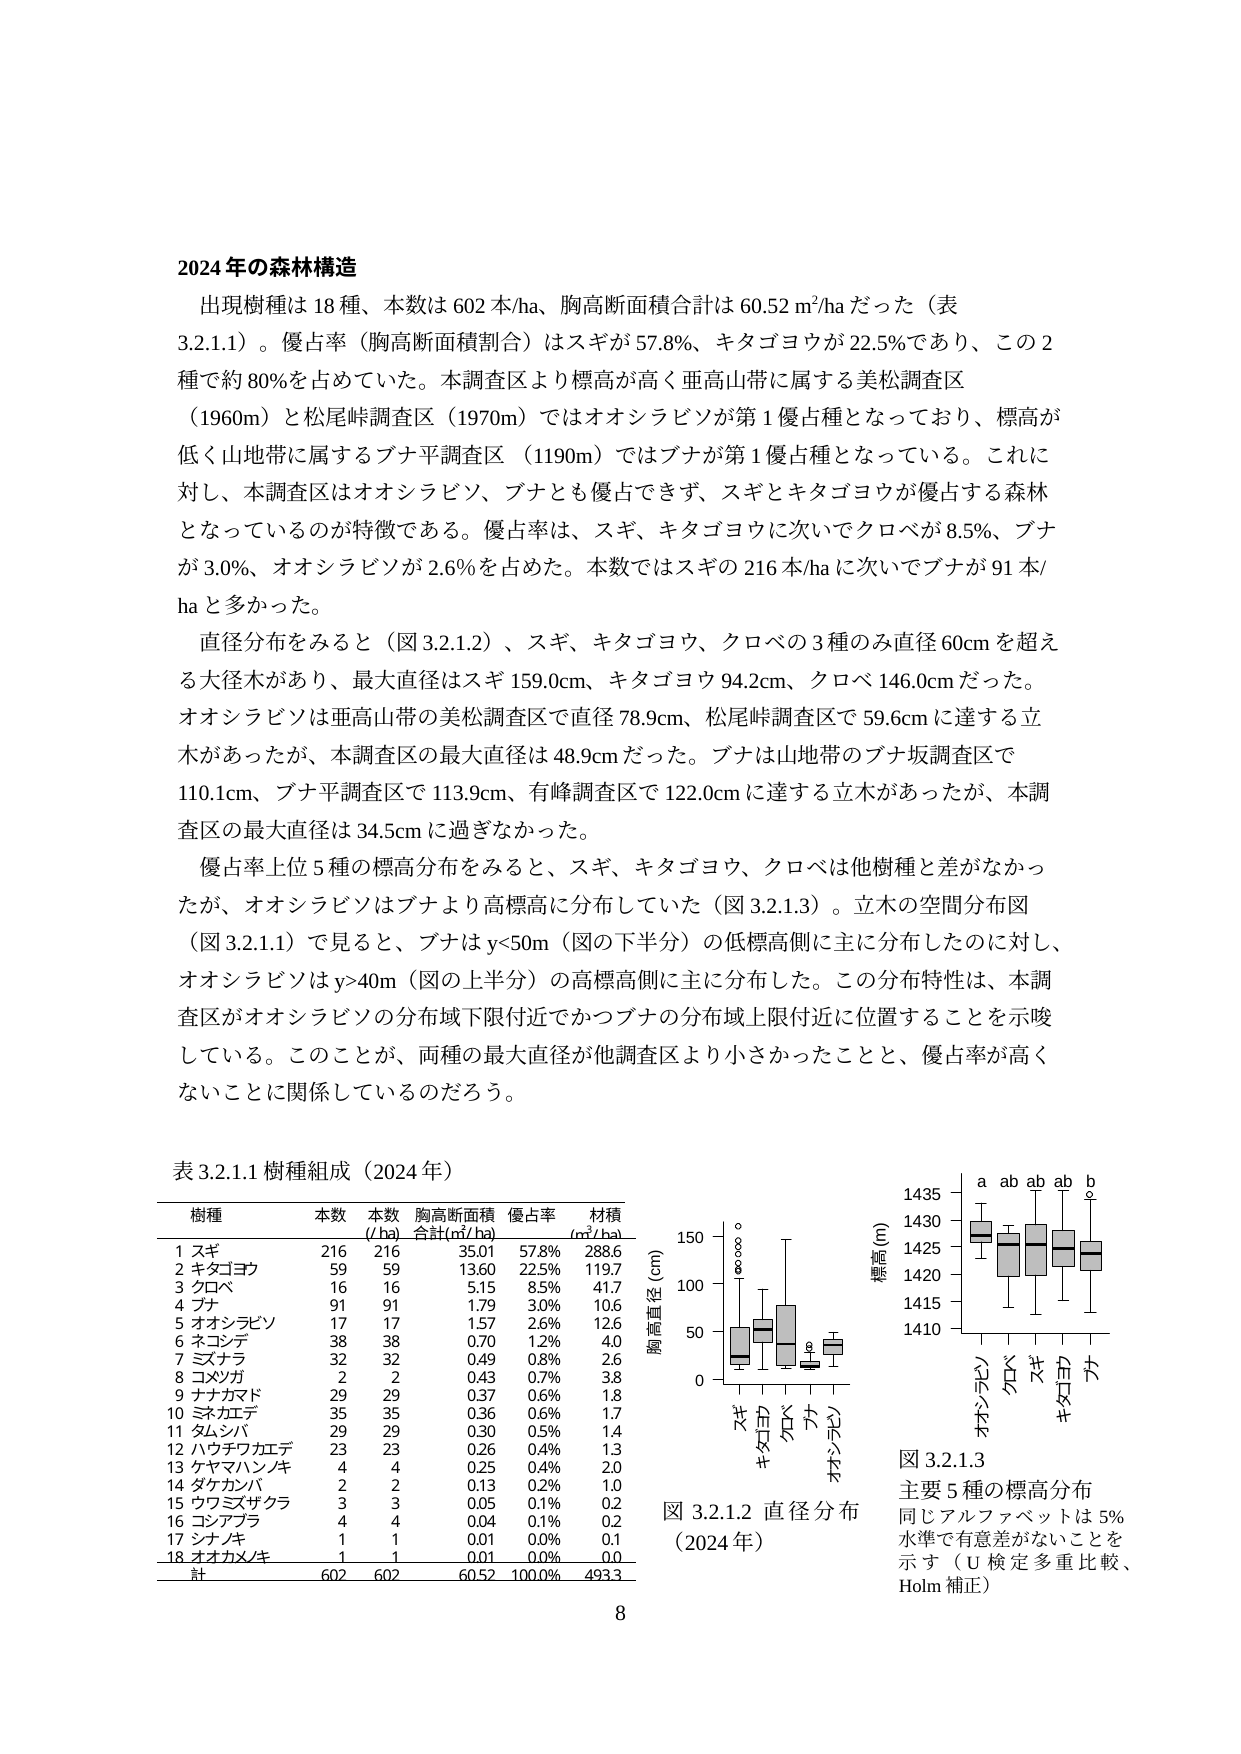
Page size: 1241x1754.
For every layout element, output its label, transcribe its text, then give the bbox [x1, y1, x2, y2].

text 2024年の森林構造 [177, 247, 1063, 285]
text 直径分布をみると（図3.2.1.2）、スギ、キタゴヨウ、クロベの3種のみ直径60cmを超える大径木があり、最大直径はスギ159.0cm、キタゴヨウ94.2cm、クロベ146.0cmだった。オオシラビソは亜高山帯の美松調査区で直径78.9cm、松尾峠調査区で59.6cmに達する立木があったが、本調査区の最大直径は48.9cmだった。ブナは山地帯のブナ坂調査区で110.1cm、ブナ平調査区で113.9cm、有峰調査区で122.0cmに達する立木があったが、本調査区の最大直径は34.5cmに過ぎなかった。 [177, 622, 1063, 847]
text 出現樹種は18種、本数は602本/ha、胸高断面積合計は60.52 m2/haだった（表3.2.1.1）。優占率（胸高断面積割合）はスギが57.8%、キタゴヨウが22.5%であり、この2種で約80%を占めていた。本調査区より標高が高く亜高山帯に属する美松調査区（1960m）と松尾峠調査区（1970m）ではオオシラビソが第1優占種となっており、標高が低く山地帯に属するブナ平調査区 （1190m）ではブナが第1優占種となっている。これに対し、本調査区はオオシラビソ、ブナとも優占できず、スギとキタゴヨウが優占する森林となっているのが特徴である。優占率は、スギ、キタゴヨウに次いでクロベが8.5%、ブナが3.0%、オオシラビソが2.6％を占めた。本数ではスギの216本/haに次いでブナが91本/haと多かった。 [177, 285, 1063, 622]
text 優占率上位5種の標高分布をみると、スギ、キタゴヨウ、クロベは他樹種と差がなかったが、オオシラビソはブナより高標高に分布していた（図3.2.1.3）。立木の空間分布図（図3.2.1.1）で見ると、ブナはy<50m（図の下半分）の低標高側に主に分布したのに対し、オオシラビソはy>40m（図の上半分）の高標高側に主に分布した。この分布特性は、本調査区がオオシラビソの分布域下限付近でかつブナの分布域上限付近に位置することを示唆している。このことが、両種の最大直径が他調査区より小さかったことと、優占率が高くないことに関係しているのだろう。 [177, 847, 1063, 1110]
